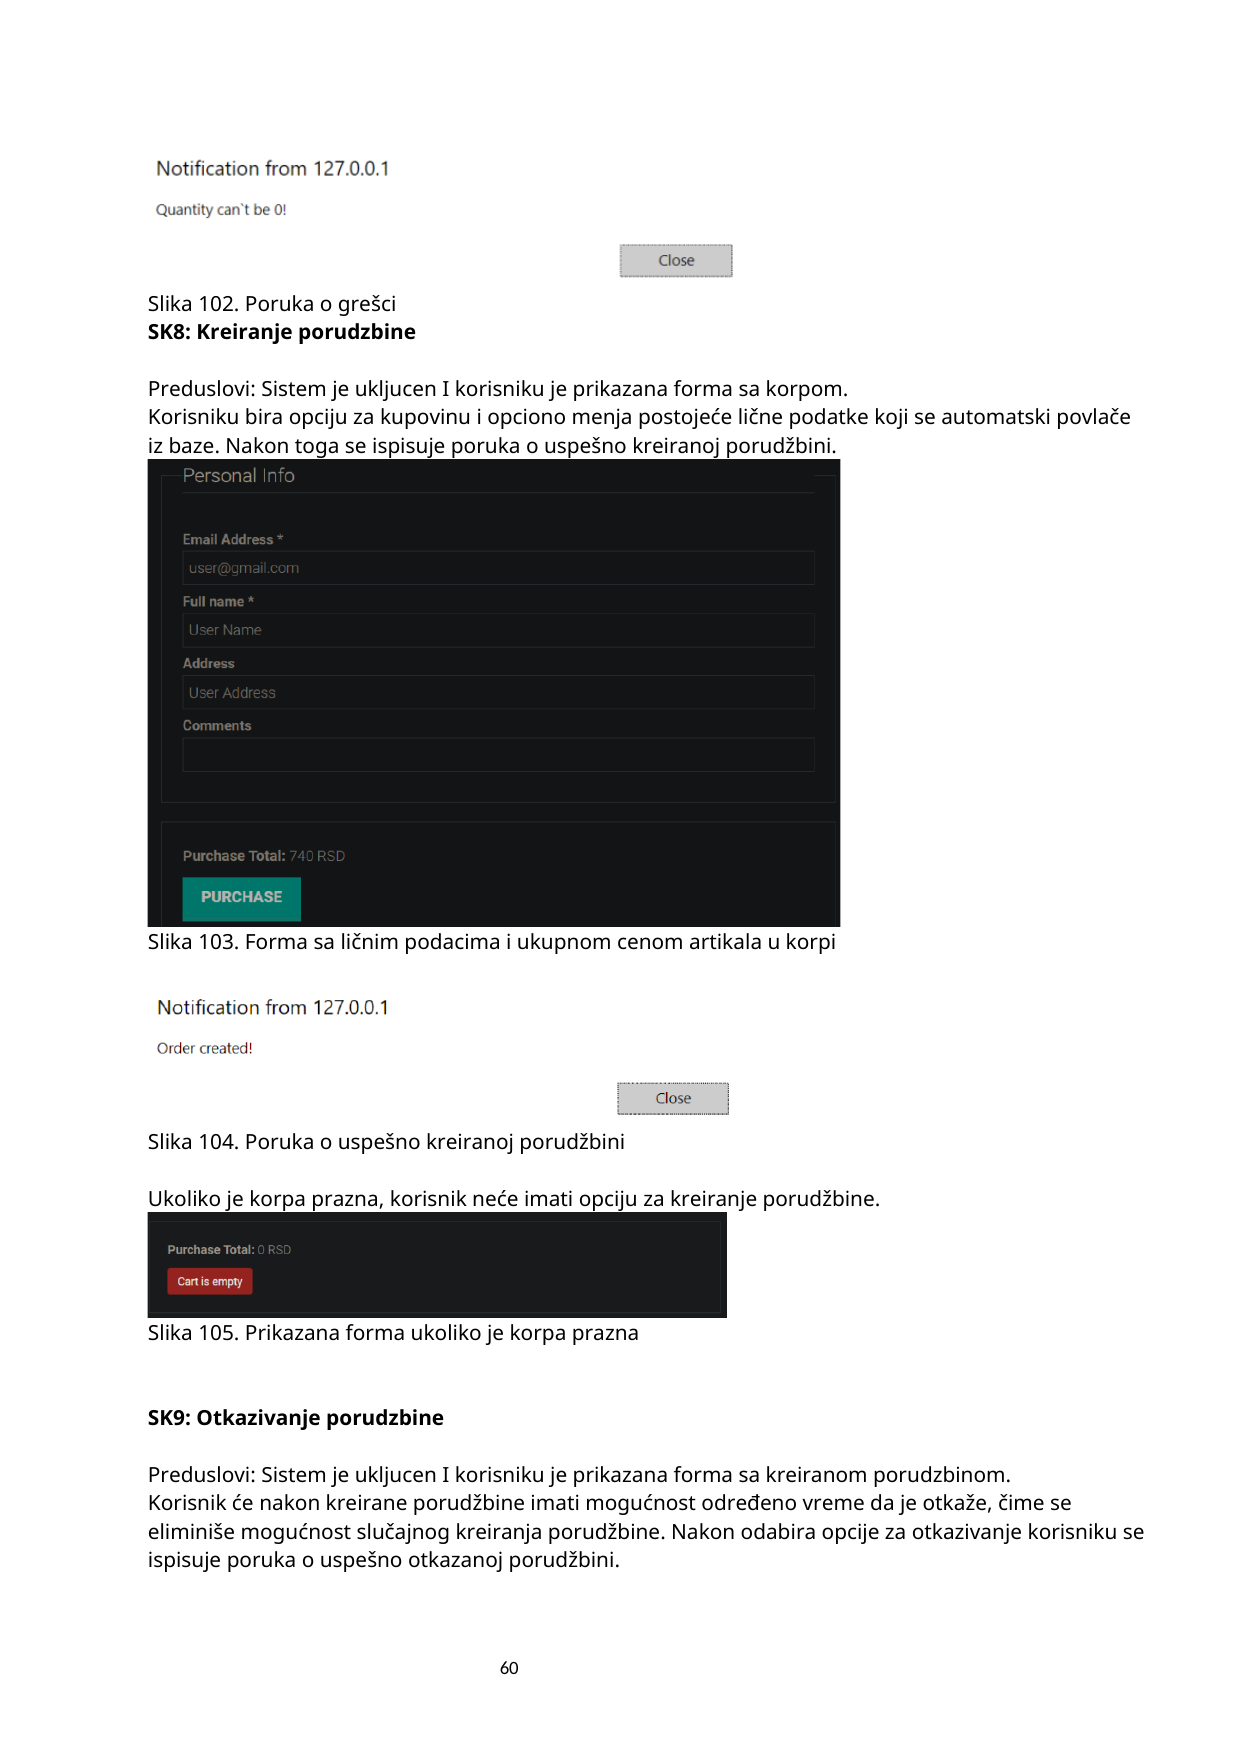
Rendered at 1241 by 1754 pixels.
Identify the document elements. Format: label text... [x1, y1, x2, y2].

text Slika 104. Poruka o uspešno kreiranoj porudžbini [148, 1127, 1152, 1155]
text Preduslovi: Sistem je ukljucen I korisniku je prikazana forma sa kreiranom porudzbinom. [148, 1460, 1152, 1488]
picture [147, 1212, 727, 1318]
text Ukoliko je korpa prazna, korisnik neće imati opciju za kreiranje porudžbine. [148, 1184, 1152, 1212]
text Slika 102. Poruka o grešci [148, 289, 1152, 317]
text Slika 105. Prikazana forma ukoliko je korpa prazna [148, 1318, 1152, 1346]
picture [147, 459, 841, 927]
picture [147, 983, 741, 1127]
text Korisnik će nakon kreirane porudžbine imati mogućnost određeno vreme da je otkaže, čime se eliminiše mogućnost slučajnog kreiranja porudžbine. Nakon odabira opcije za otkazivanje korisniku se ispisuje poruka o uspešno otkazanoj porudžbini. [148, 1488, 1152, 1574]
text SK8: Kreiranje porudzbine [148, 317, 1152, 346]
picture [147, 147, 742, 289]
text Slika 103. Forma sa ličnim podacima i ukupnom cenom artikala u korpi [148, 927, 1152, 955]
text SK9: Otkazivanje porudzbine [148, 1403, 1152, 1432]
text Korisniku bira opciju za kupovinu i opciono menja postojeće lične podatke koji se automatski povlače iz baze. Nakon toga se ispisuje poruka o uspešno kreiranoj porudžbini. [148, 402, 1152, 459]
text Preduslovi: Sistem je ukljucen I korisniku je prikazana forma sa korpom. [148, 374, 1152, 402]
